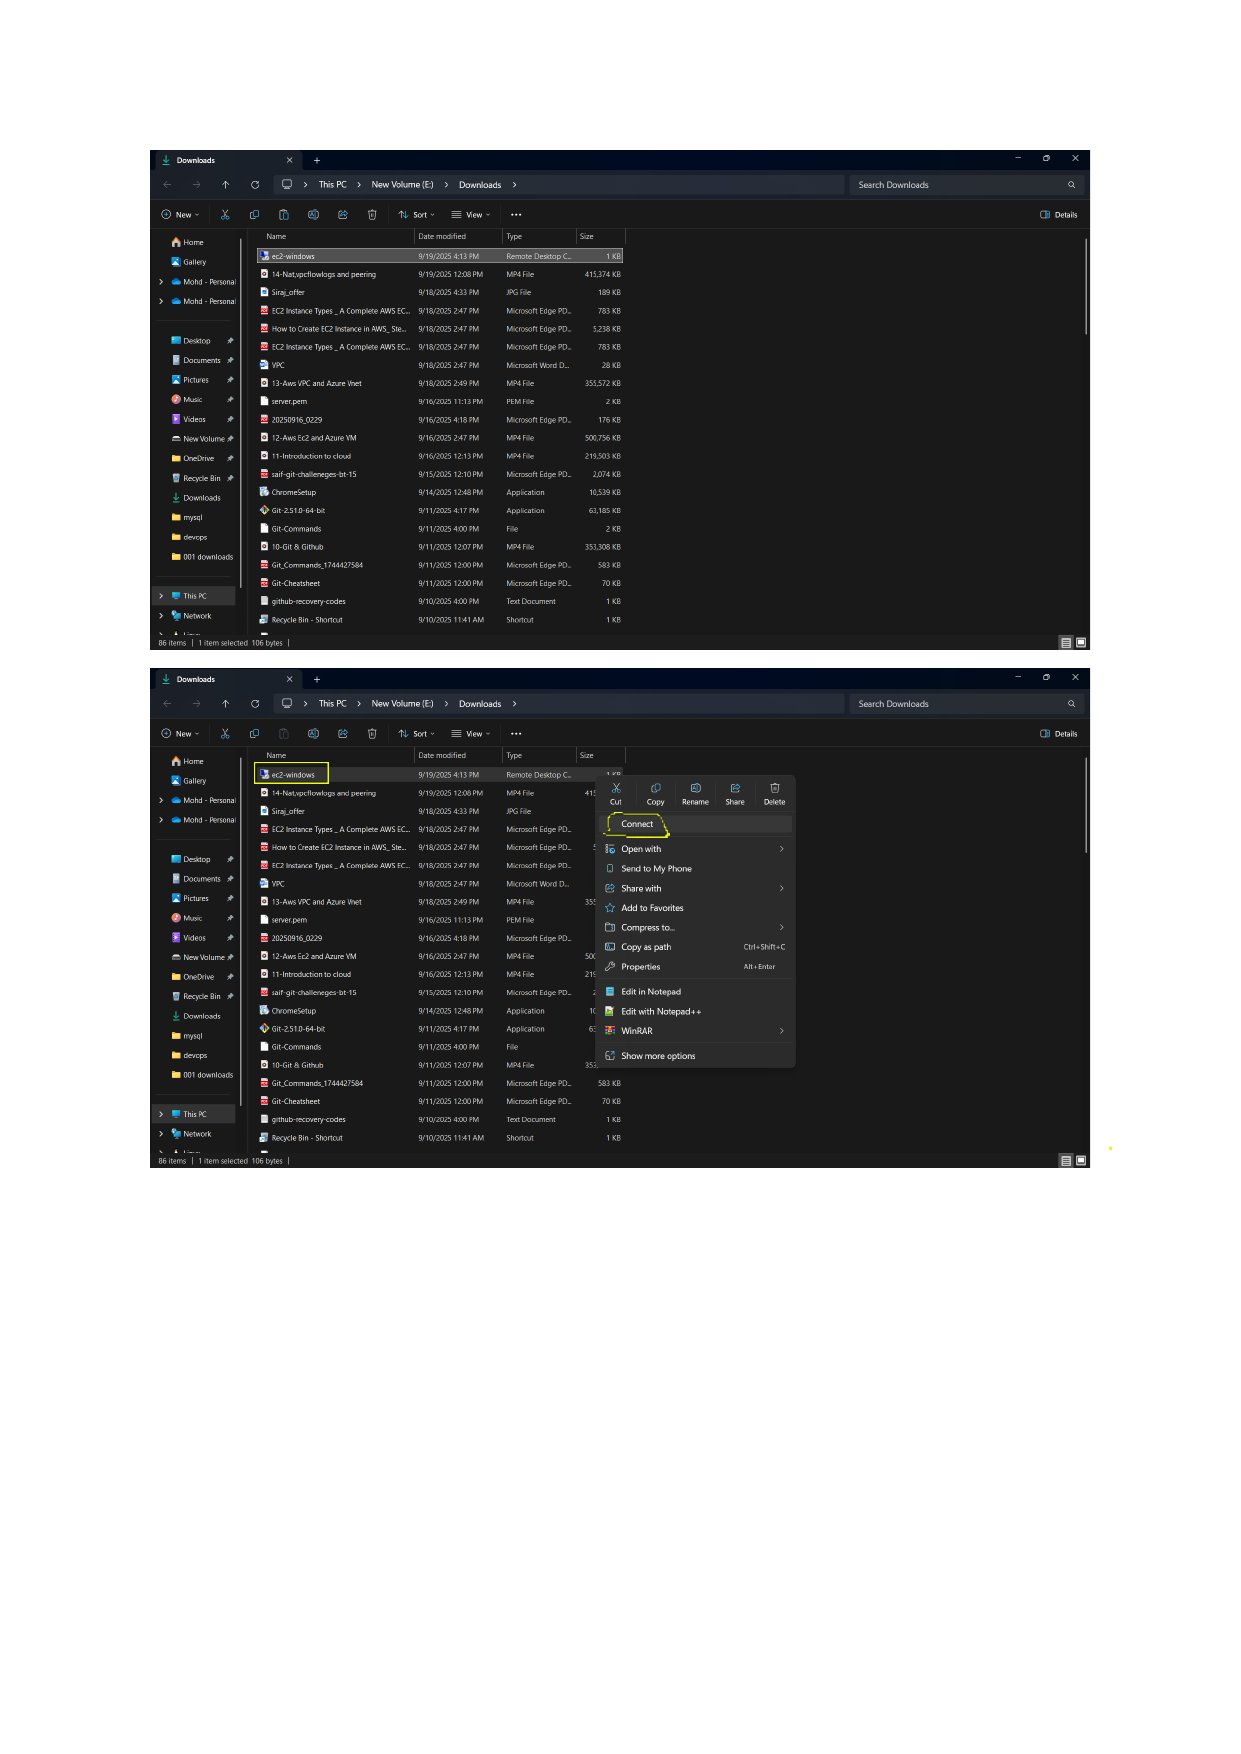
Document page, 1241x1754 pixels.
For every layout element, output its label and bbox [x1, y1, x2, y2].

picture [150, 668, 1091, 1168]
picture [150, 150, 1091, 650]
